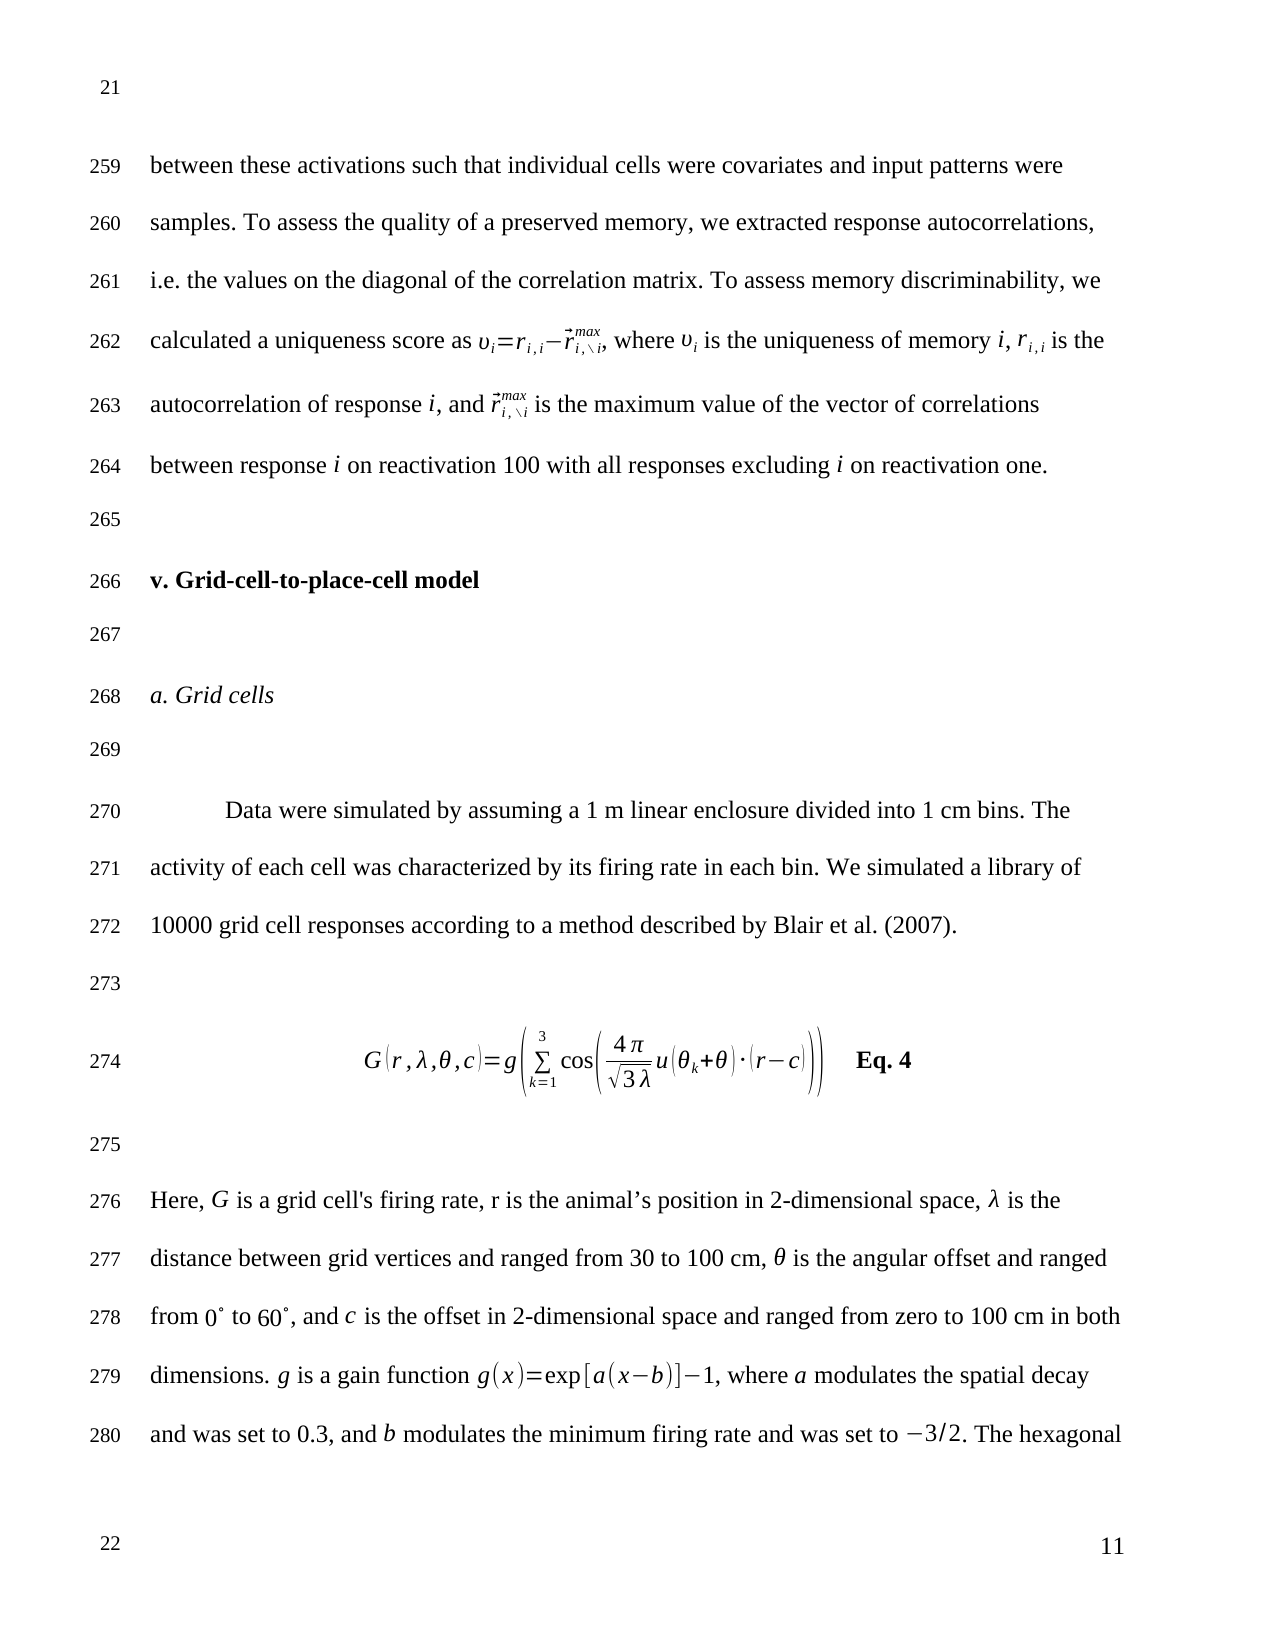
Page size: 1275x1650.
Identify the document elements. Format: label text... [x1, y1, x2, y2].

text Eq. 4 [150, 1025, 1125, 1099]
text v. Grid-cell-to-place-cell model [150, 565, 1125, 593]
text a. Grid cells [150, 680, 1125, 708]
text Data were simulated by assuming a 1 m linear enclosure divided into 1 cm bins. The activity of each cell was characterized by its firing rate in each bin. We simulated a library of 10000 grid cell responses according to a method described by Blair et al. (2007). [150, 795, 1125, 938]
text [150, 1185, 1125, 1447]
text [150, 150, 1125, 478]
